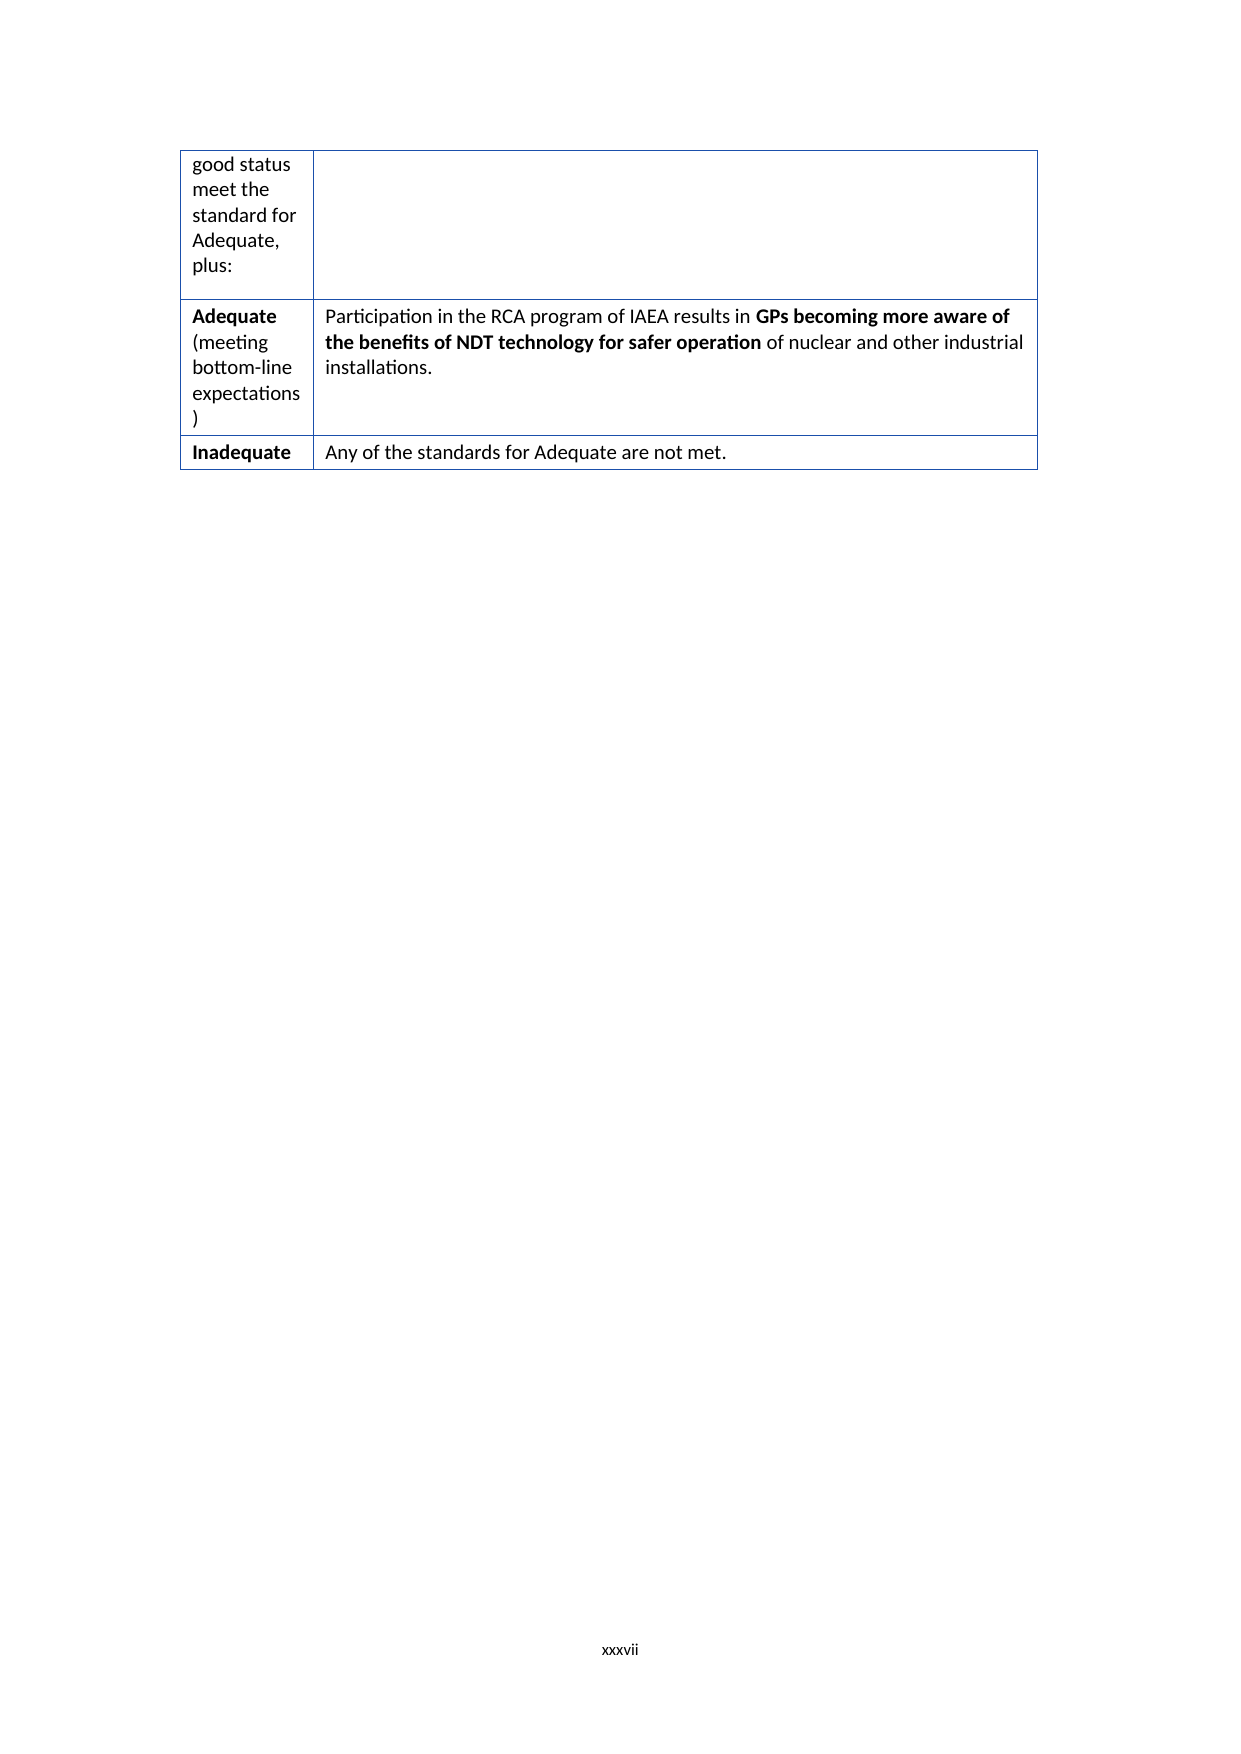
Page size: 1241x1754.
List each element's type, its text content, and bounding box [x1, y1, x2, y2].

table_cell Any of the standards for Adequate are not met. [314, 436, 1037, 468]
table_cell Adequate (meeting bottom-line expectations) [181, 300, 313, 434]
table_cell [181, 151, 313, 299]
table_cell Inadequate [181, 436, 313, 468]
table_cell Participation in the RCA program of IAEA results in GPs becoming more aware of the benefits of NDT technology for safer operation of nuclear and other industrial installations. [314, 300, 1037, 434]
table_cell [314, 151, 1037, 299]
